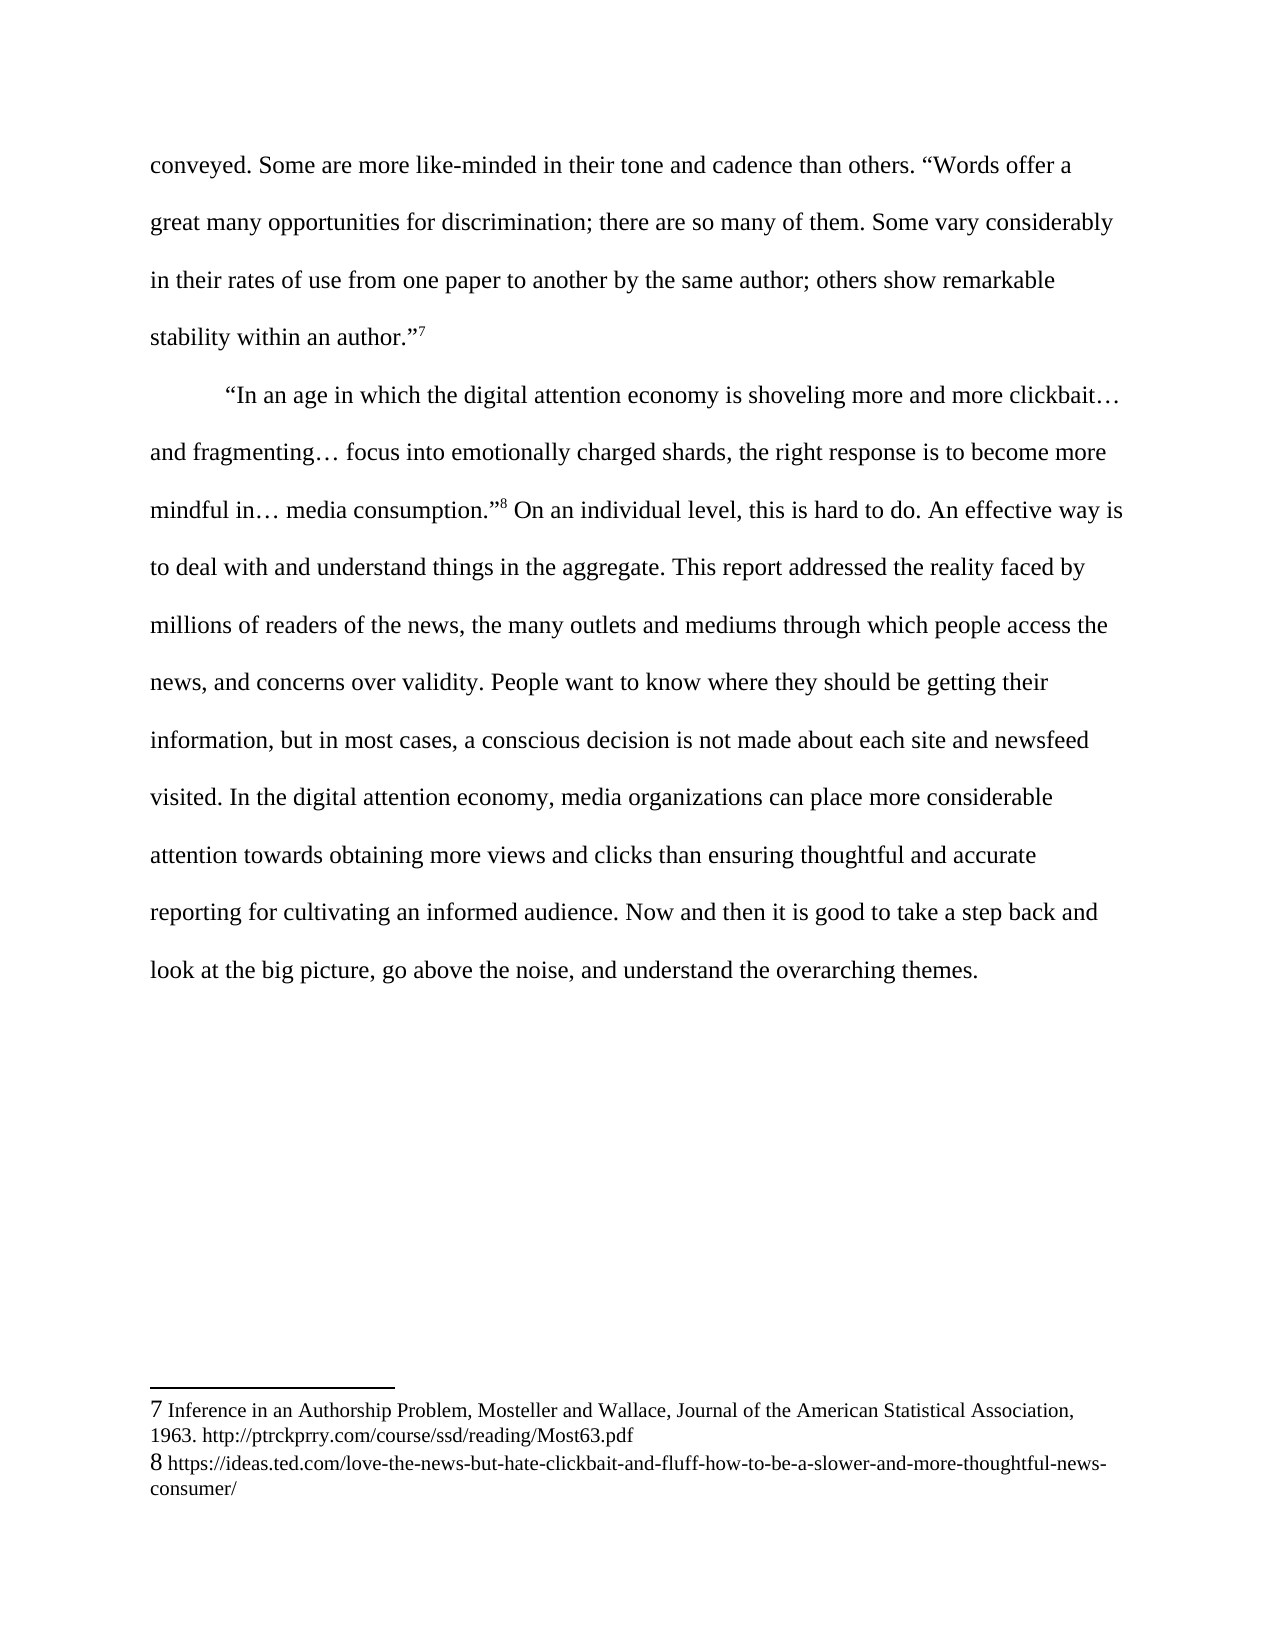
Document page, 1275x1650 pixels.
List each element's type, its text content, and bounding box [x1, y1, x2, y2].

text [150, 150, 1125, 351]
text “In an age in which the digital attention economy is shoveling more and more clickbait… and fragmenting… focus into emotionally charged shards, the right response is to become more mindful in… media consumption.” On an individual level, this is hard to do. An effective way is to deal with and understand things in the aggregate. This report addressed the reality faced by millions of readers of the news, the many outlets and mediums through which people access the news, and concerns over validity. People want to know where they should be getting their information, but in most cases, a conscious decision is not made about each site and newsfeed visited. In the digital attention economy, media organizations can place more considerable attention towards obtaining more views and clicks than ensuring thoughtful and accurate reporting for cultivating an informed audience. Now and then it is good to take a step back and look at the big picture, go above the noise, and understand the overarching themes. [150, 380, 1125, 984]
